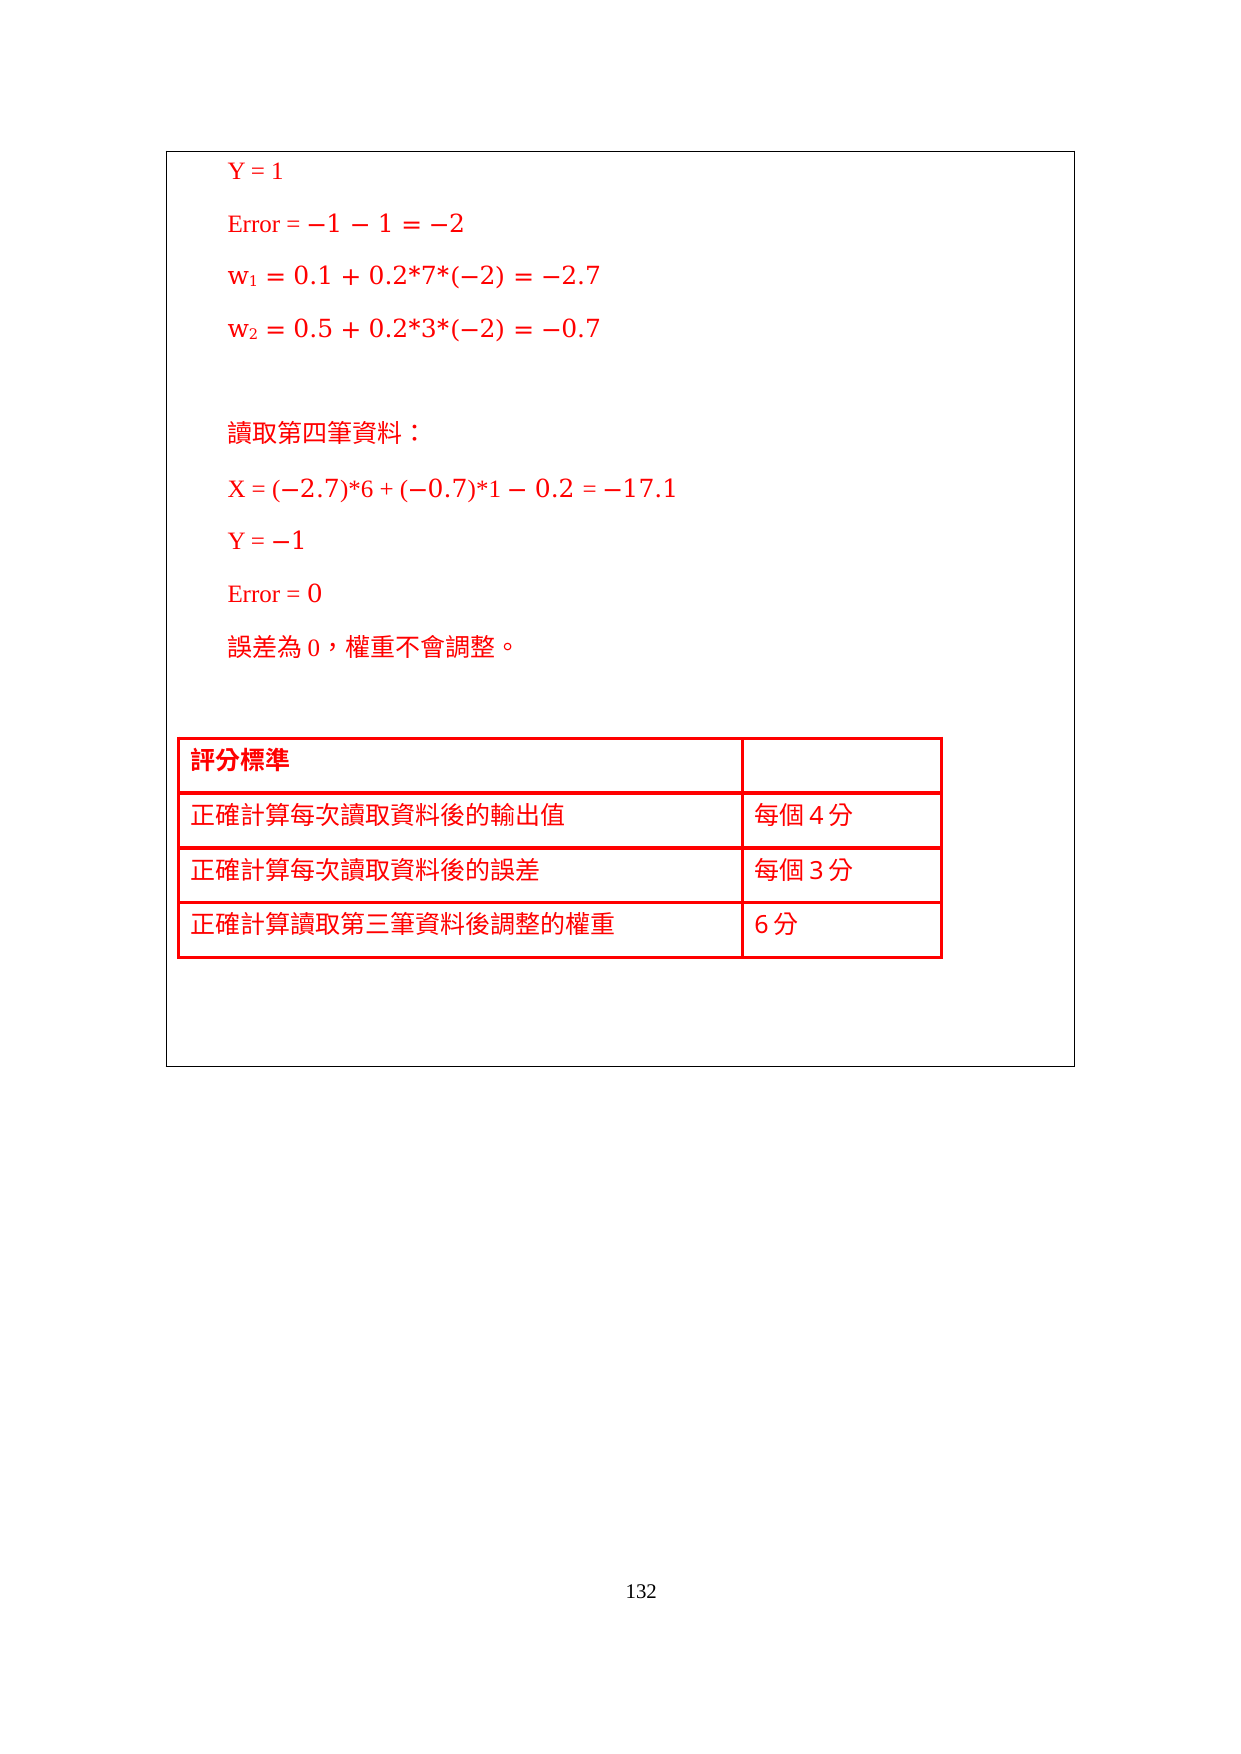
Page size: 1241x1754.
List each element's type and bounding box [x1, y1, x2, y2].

table_header [167, 152, 1074, 1066]
